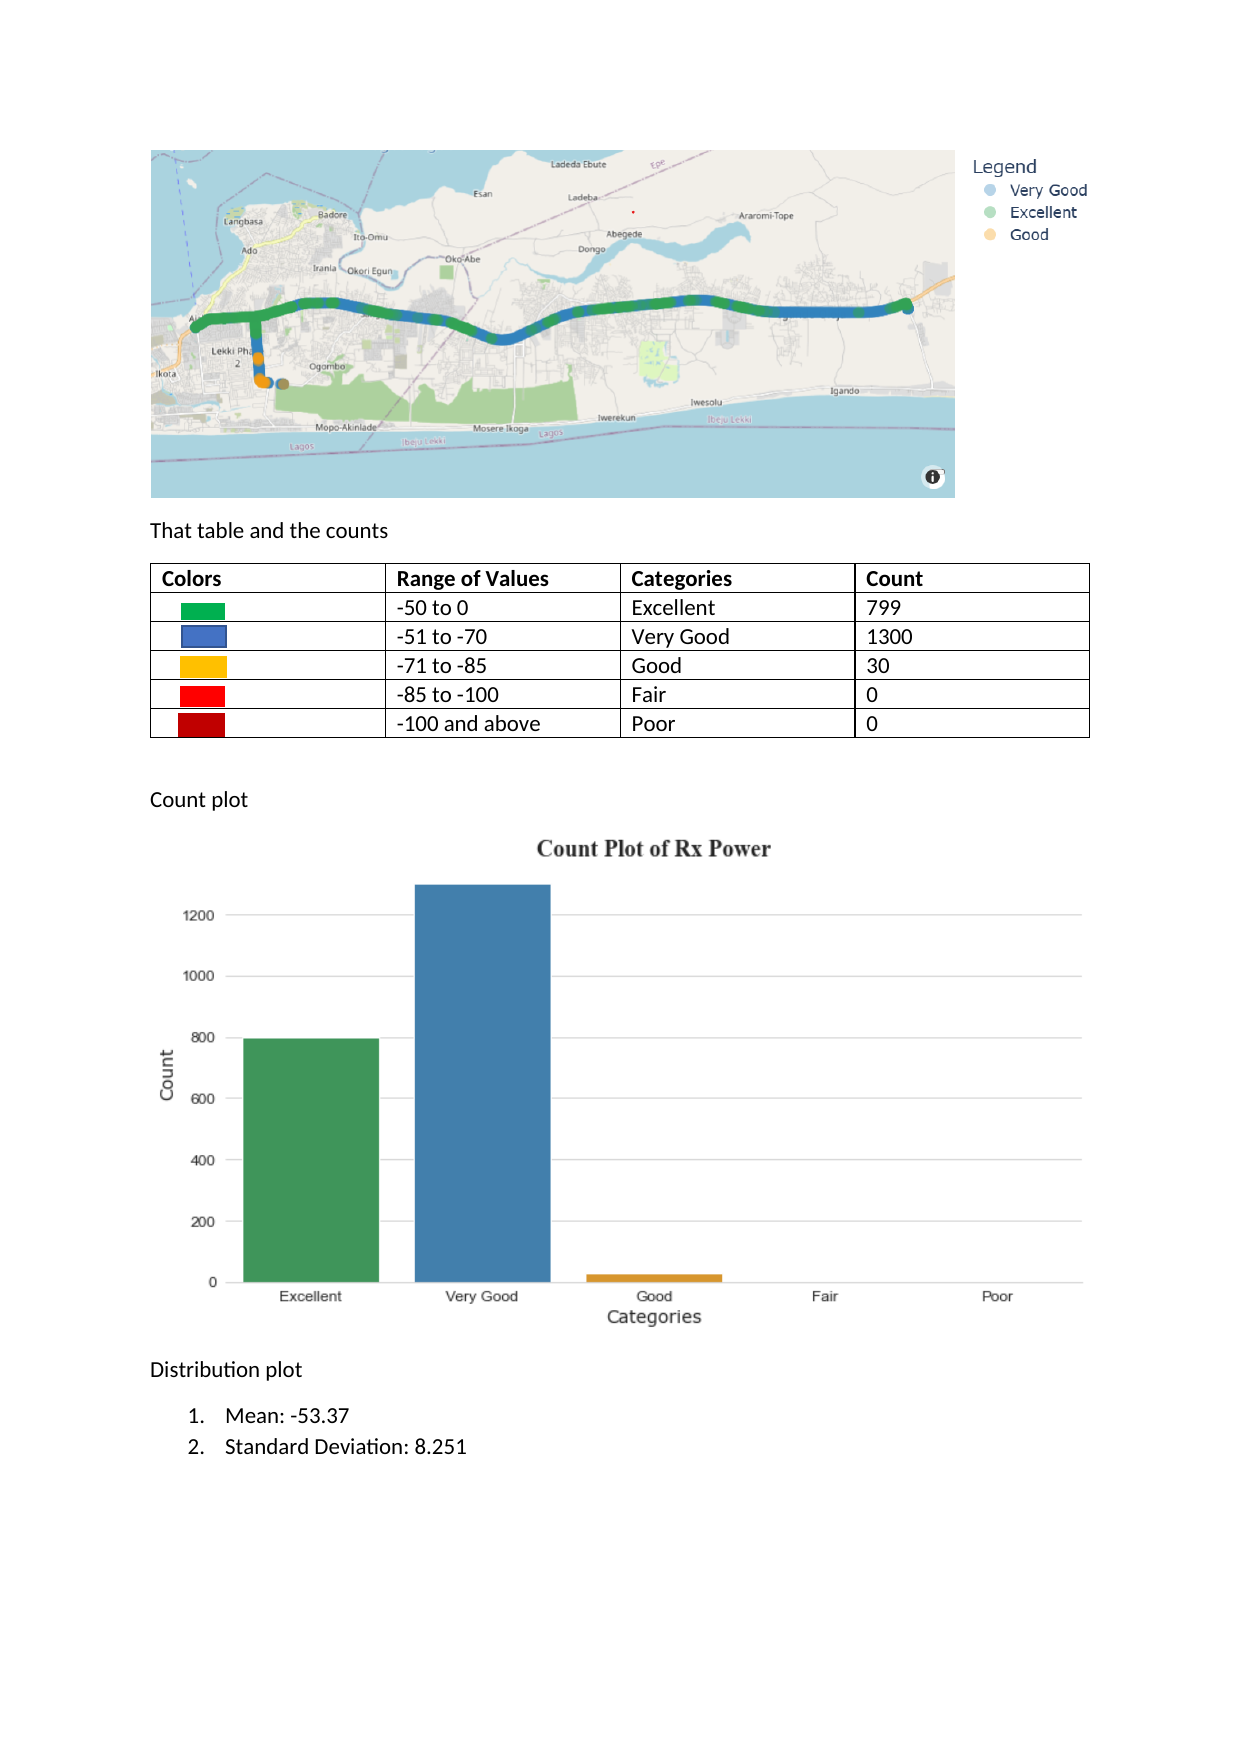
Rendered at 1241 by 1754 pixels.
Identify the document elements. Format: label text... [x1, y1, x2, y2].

table_cell 1300 [856, 622, 1089, 650]
table_cell -51 to -70 [386, 622, 620, 650]
table_cell [151, 593, 385, 621]
picture [150, 150, 1091, 498]
table_cell [151, 680, 385, 708]
picture [150, 832, 1091, 1336]
table_cell -85 to -100 [386, 680, 620, 708]
table_cell [151, 709, 385, 737]
table_cell Good [621, 651, 854, 679]
table_header Colors [151, 564, 385, 592]
text Distribution plot [150, 1355, 1090, 1383]
text That table and the counts [150, 516, 1090, 544]
list Standard Deviation: 8.251 [187, 1432, 1090, 1460]
table_cell 0 [856, 680, 1089, 708]
text Count plot [150, 785, 1090, 813]
table_header Categories [621, 564, 854, 592]
table_cell Poor [621, 709, 854, 737]
table_cell -71 to -85 [386, 651, 620, 679]
table_cell [151, 651, 385, 679]
table_header Range of Values [386, 564, 620, 592]
table_cell -100 and above [386, 709, 620, 737]
list Mean: -53.37 [187, 1402, 1090, 1429]
table_cell Very Good [621, 622, 854, 650]
table_cell Fair [621, 680, 854, 708]
table_cell [151, 622, 385, 650]
table_cell 0 [856, 709, 1089, 737]
table_header Count [856, 564, 1089, 592]
table_cell 30 [856, 651, 1089, 679]
table_cell Excellent [621, 593, 854, 621]
table_cell -50 to 0 [386, 593, 620, 621]
table_cell 799 [856, 593, 1089, 621]
